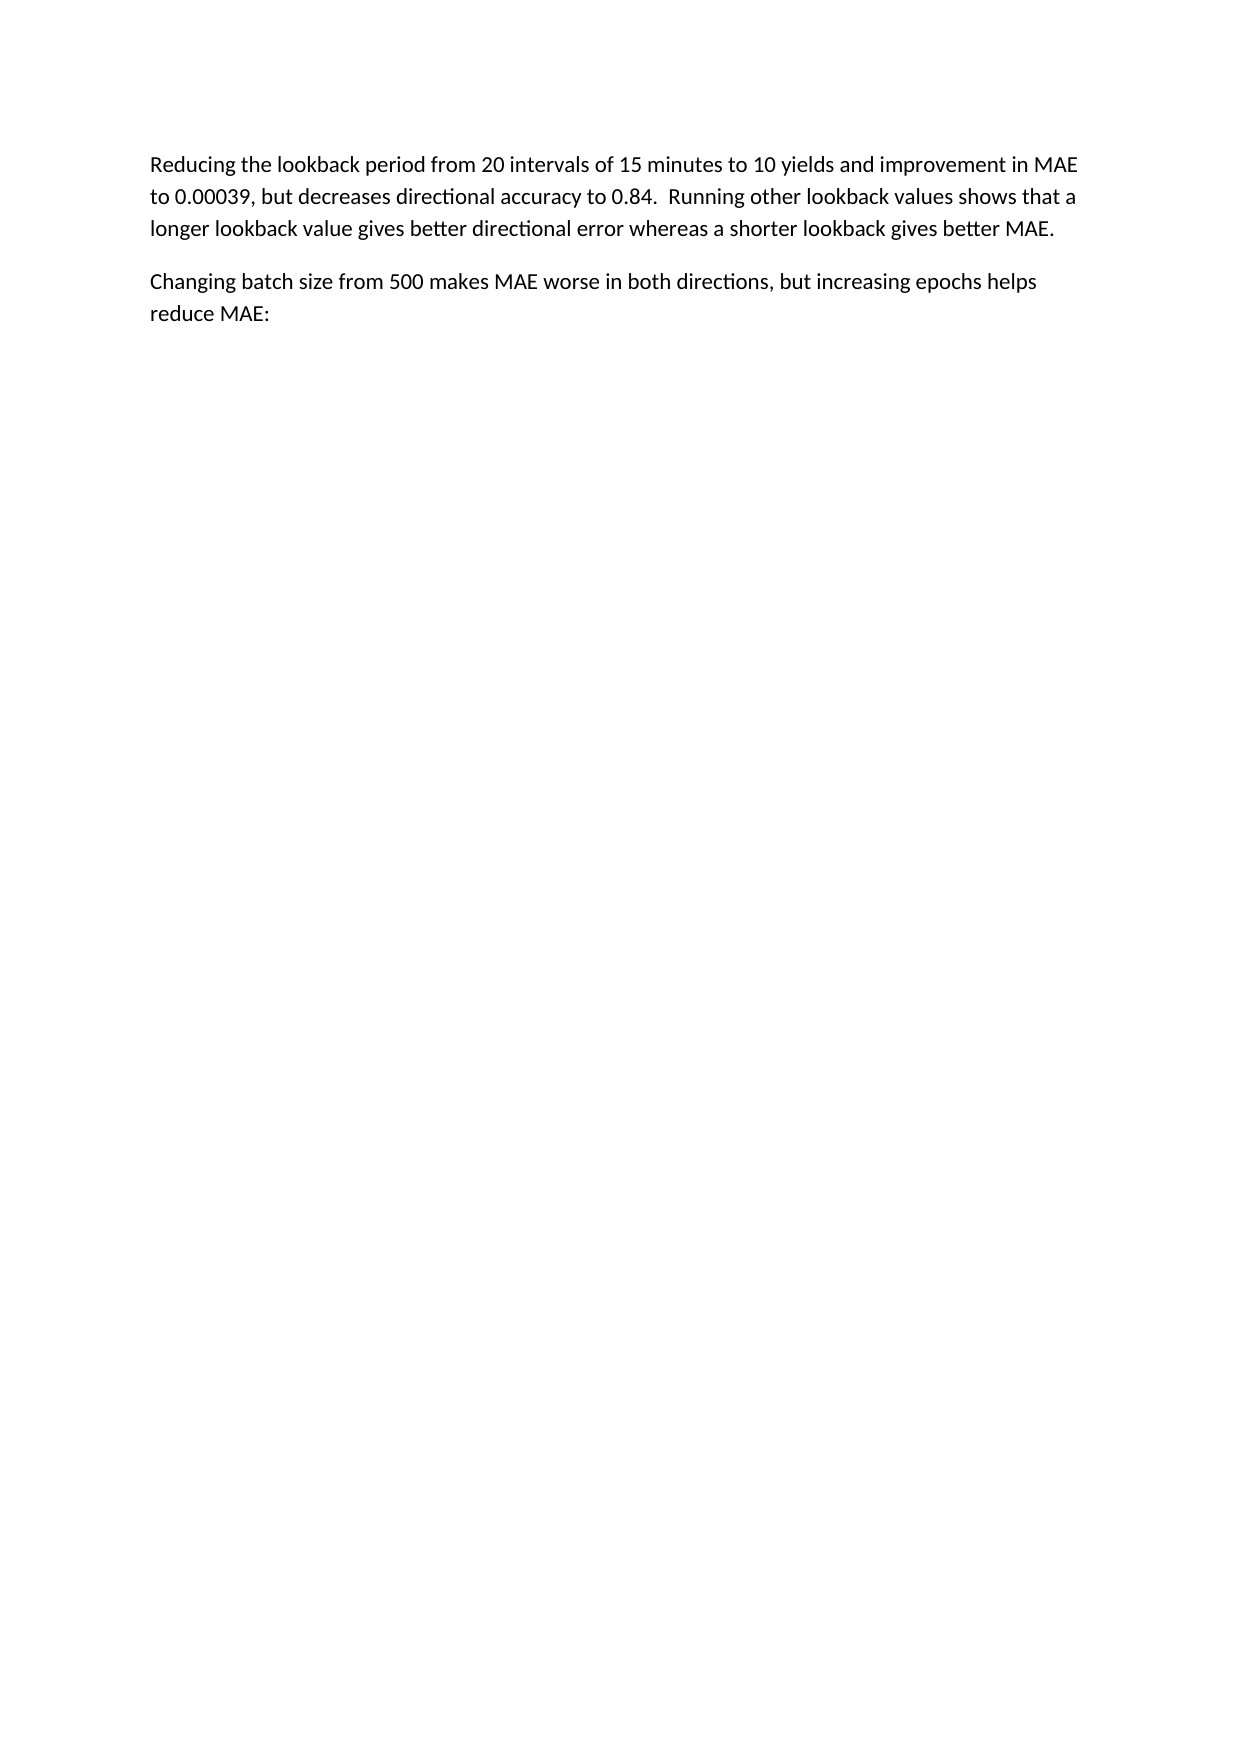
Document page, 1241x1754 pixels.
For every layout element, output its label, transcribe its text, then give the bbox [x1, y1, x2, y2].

text Reducing the lookback period from 20 intervals of 15 minutes to 10 yields and improvement in MAE to 0.00039, but decreases directional accuracy to 0.84. Running other lookback values shows that a longer lookback value gives better directional error whereas a shorter lookback gives better MAE. [150, 150, 1090, 242]
text Changing batch size from 500 makes MAE worse in both directions, but increasing epochs helps reduce MAE: [150, 267, 1090, 328]
